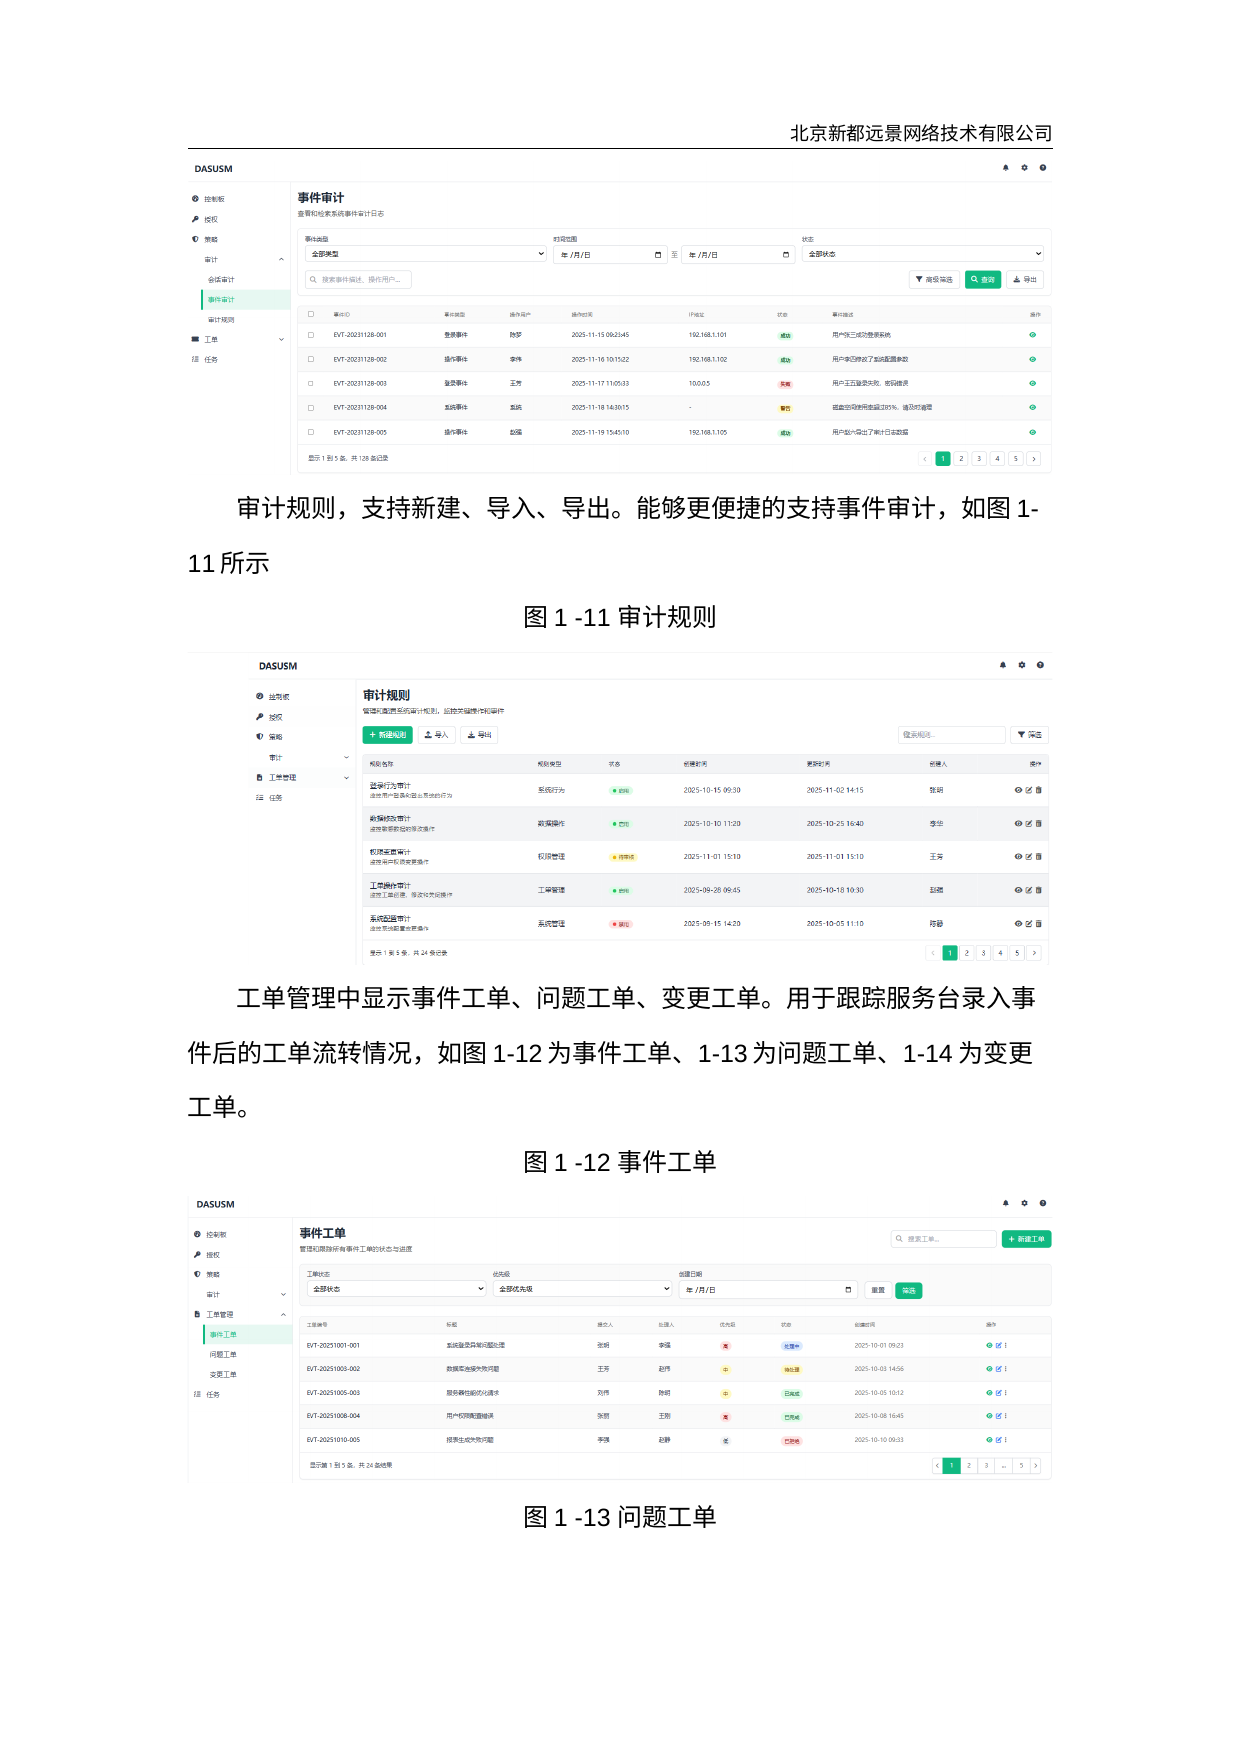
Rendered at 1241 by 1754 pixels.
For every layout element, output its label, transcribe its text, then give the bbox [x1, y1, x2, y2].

text 审计规则，支持新建、导入、导出。能够更便捷的支持事件审计，如图1-11所示 [187, 489, 1053, 579]
text 图 1 -12 事件工单 [187, 1142, 1053, 1178]
text 图 1 -11 审计规则 [187, 598, 1053, 634]
text 工单管理中显示事件工单、问题工单、变更工单。用于跟踪服务台录入事件后的工单流转情况，如图1-12为事件工单、1-13为问题工单、1-14为变更工单。 [187, 979, 1053, 1124]
picture [187, 1196, 1053, 1483]
picture [187, 652, 1053, 965]
text 图 1 -13 问题工单 [187, 1497, 1053, 1533]
picture [188, 161, 1052, 475]
